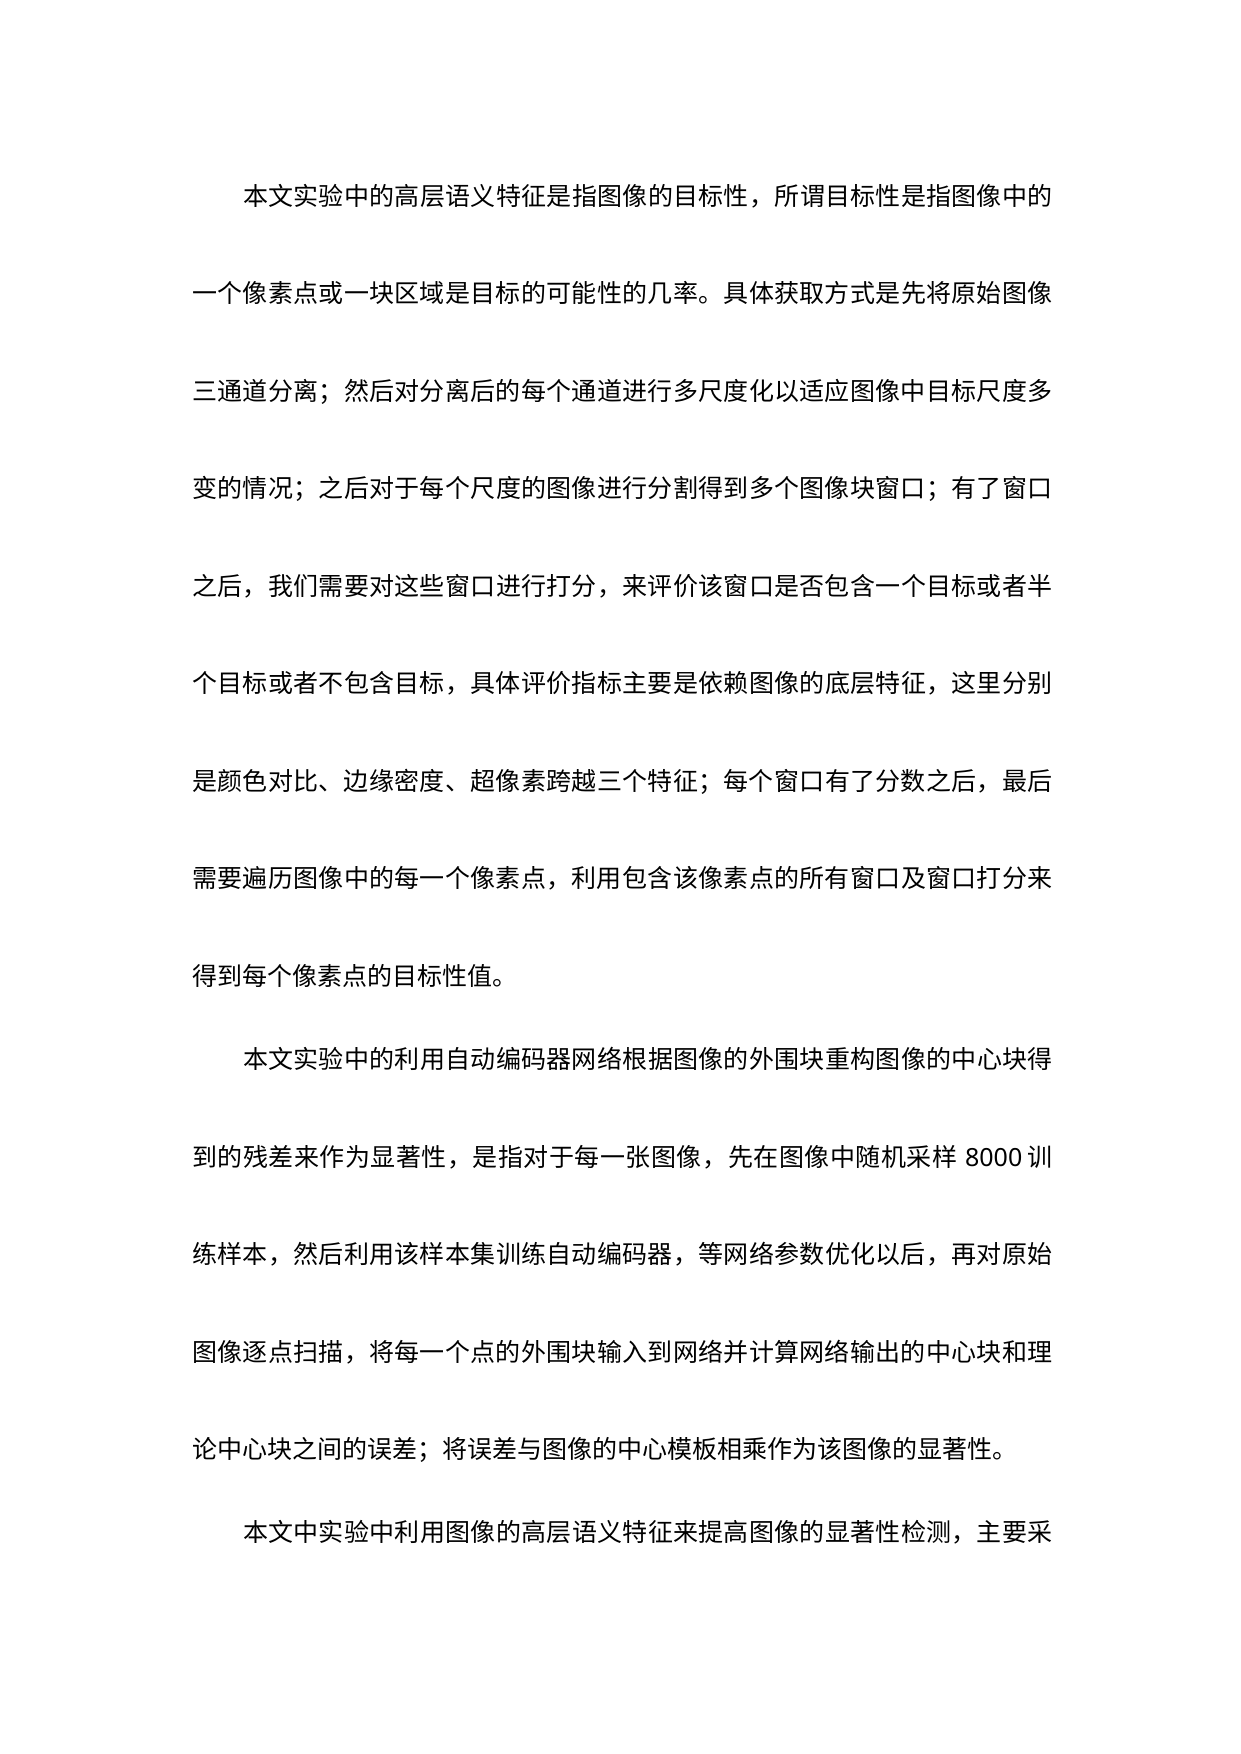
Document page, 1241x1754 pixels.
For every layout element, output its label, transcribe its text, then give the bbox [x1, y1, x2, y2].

text 本文实验中的高层语义特征是指图像的目标性，所谓目标性是指图像中的一个像素点或一块区域是目标的可能性的几率。具体获取方式是先将原始图像三通道分离；然后对分离后的每个通道进行多尺度化以适应图像中目标尺度多变的情况；之后对于每个尺度的图像进行分割得到多个图像块窗口；有了窗口之后，我们需要对这些窗口进行打分，来评价该窗口是否包含一个目标或者半个目标或者不包含目标，具体评价指标主要是依赖图像的底层特征，这里分别是颜色对比、边缘密度、超像素跨越三个特征；每个窗口有了分数之后，最后需要遍历图像中的每一个像素点，利用包含该像素点的所有窗口及窗口打分来得到每个像素点的目标性值。 [192, 162, 1053, 1007]
text 本文实验中的利用自动编码器网络根据图像的外围块重构图像的中心块得到的残差来作为显著性，是指对于每一张图像，先在图像中随机采样8000训练样本，然后利用该样本集训练自动编码器，等网络参数优化以后，再对原始图像逐点扫描，将每一个点的外围块输入到网络并计算网络输出的中心块和理论中心块之间的误差；将误差与图像的中心模板相乘作为该图像的显著性。 [192, 1025, 1053, 1480]
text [192, 1498, 1053, 1563]
